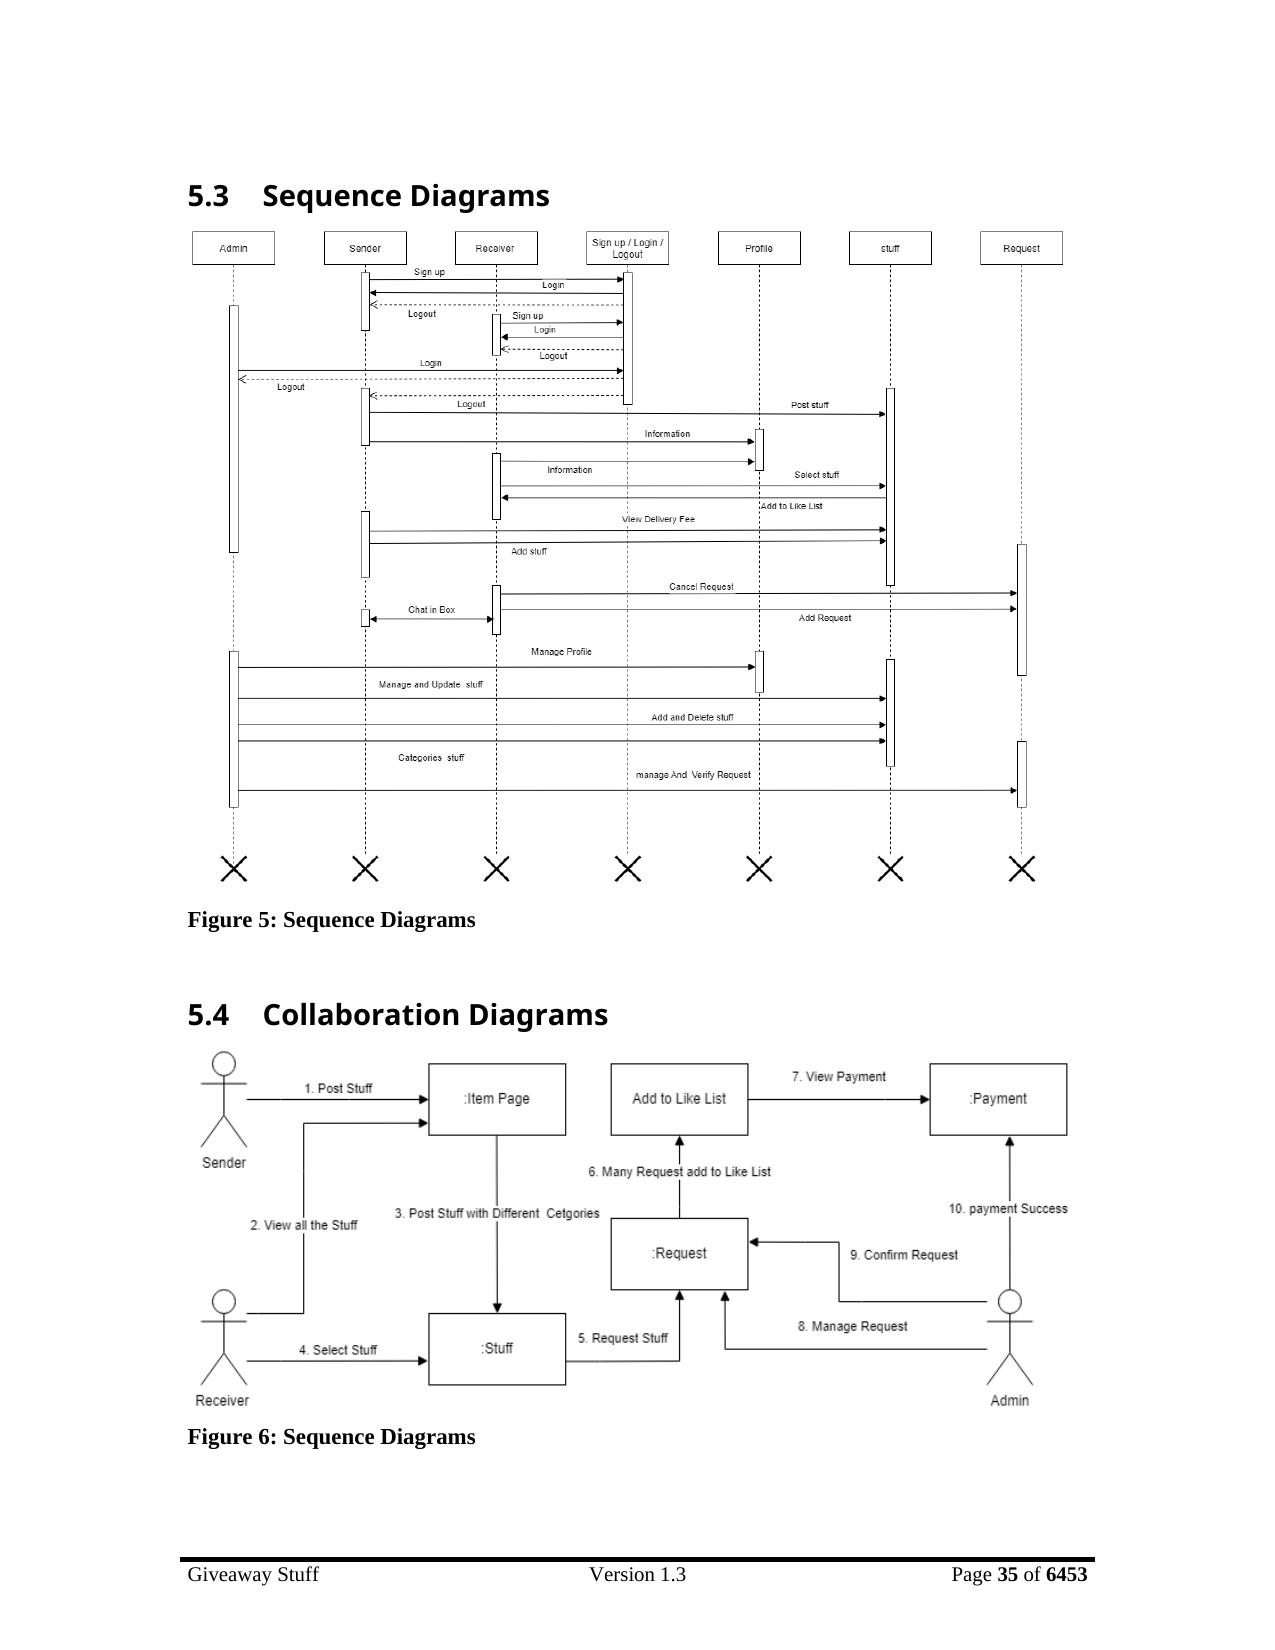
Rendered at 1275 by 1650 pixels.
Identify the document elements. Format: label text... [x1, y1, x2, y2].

picture [187, 1046, 1082, 1411]
picture [187, 227, 1070, 894]
subtitle Collaboration Diagrams [187, 994, 1087, 1033]
subtitle Sequence Diagrams [187, 175, 1087, 215]
